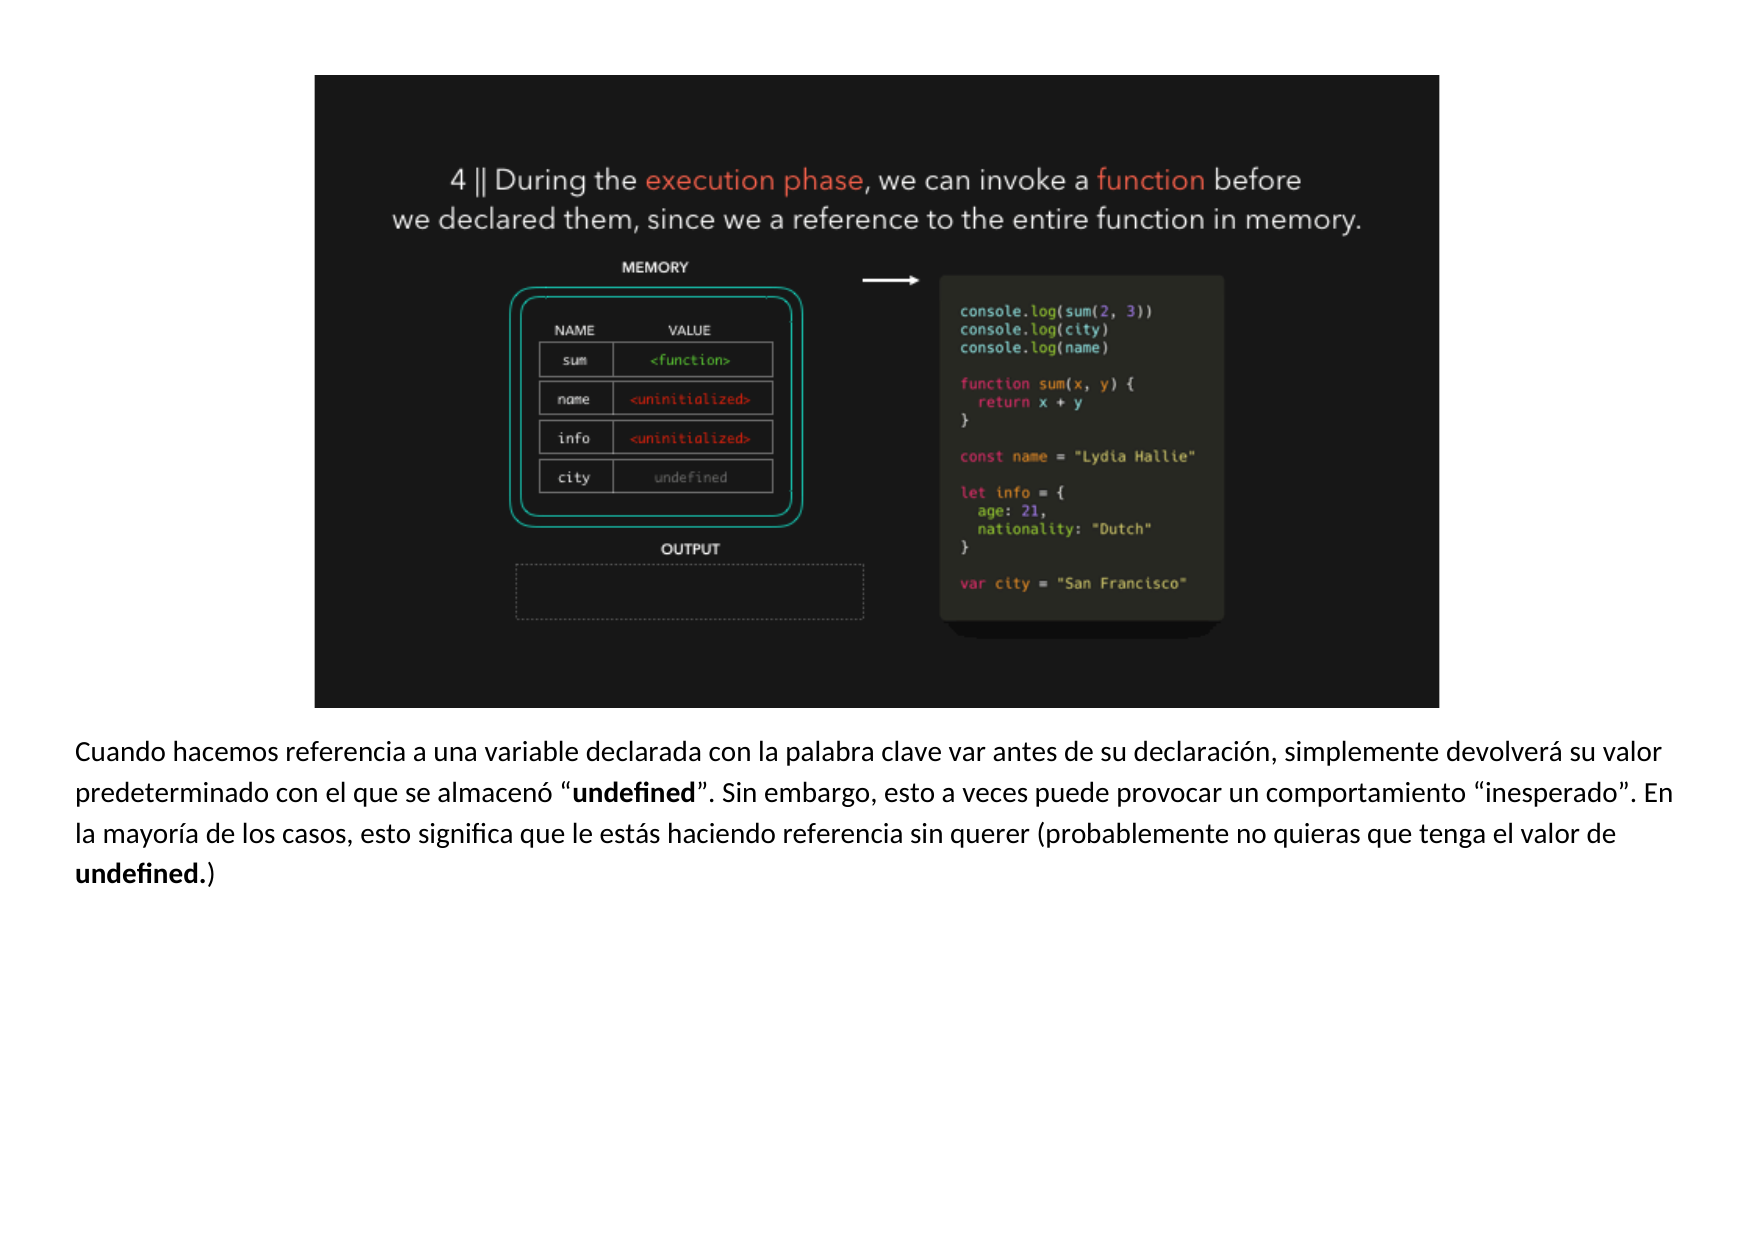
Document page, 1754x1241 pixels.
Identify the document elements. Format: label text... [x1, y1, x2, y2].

text Cuando hacemos referencia a una variable declarada con la palabra clave var antes de su declaración, simplemente devolverá su valor predeterminado con el que se almacenó “undefined”. Sin embargo, esto a veces puede provocar un comportamiento “inesperado”. En la mayoría de los casos, esto significa que le estás haciendo referencia sin querer (probablemente no quieras que tenga el valor de undefined.) [75, 733, 1679, 891]
picture [314, 75, 1440, 708]
